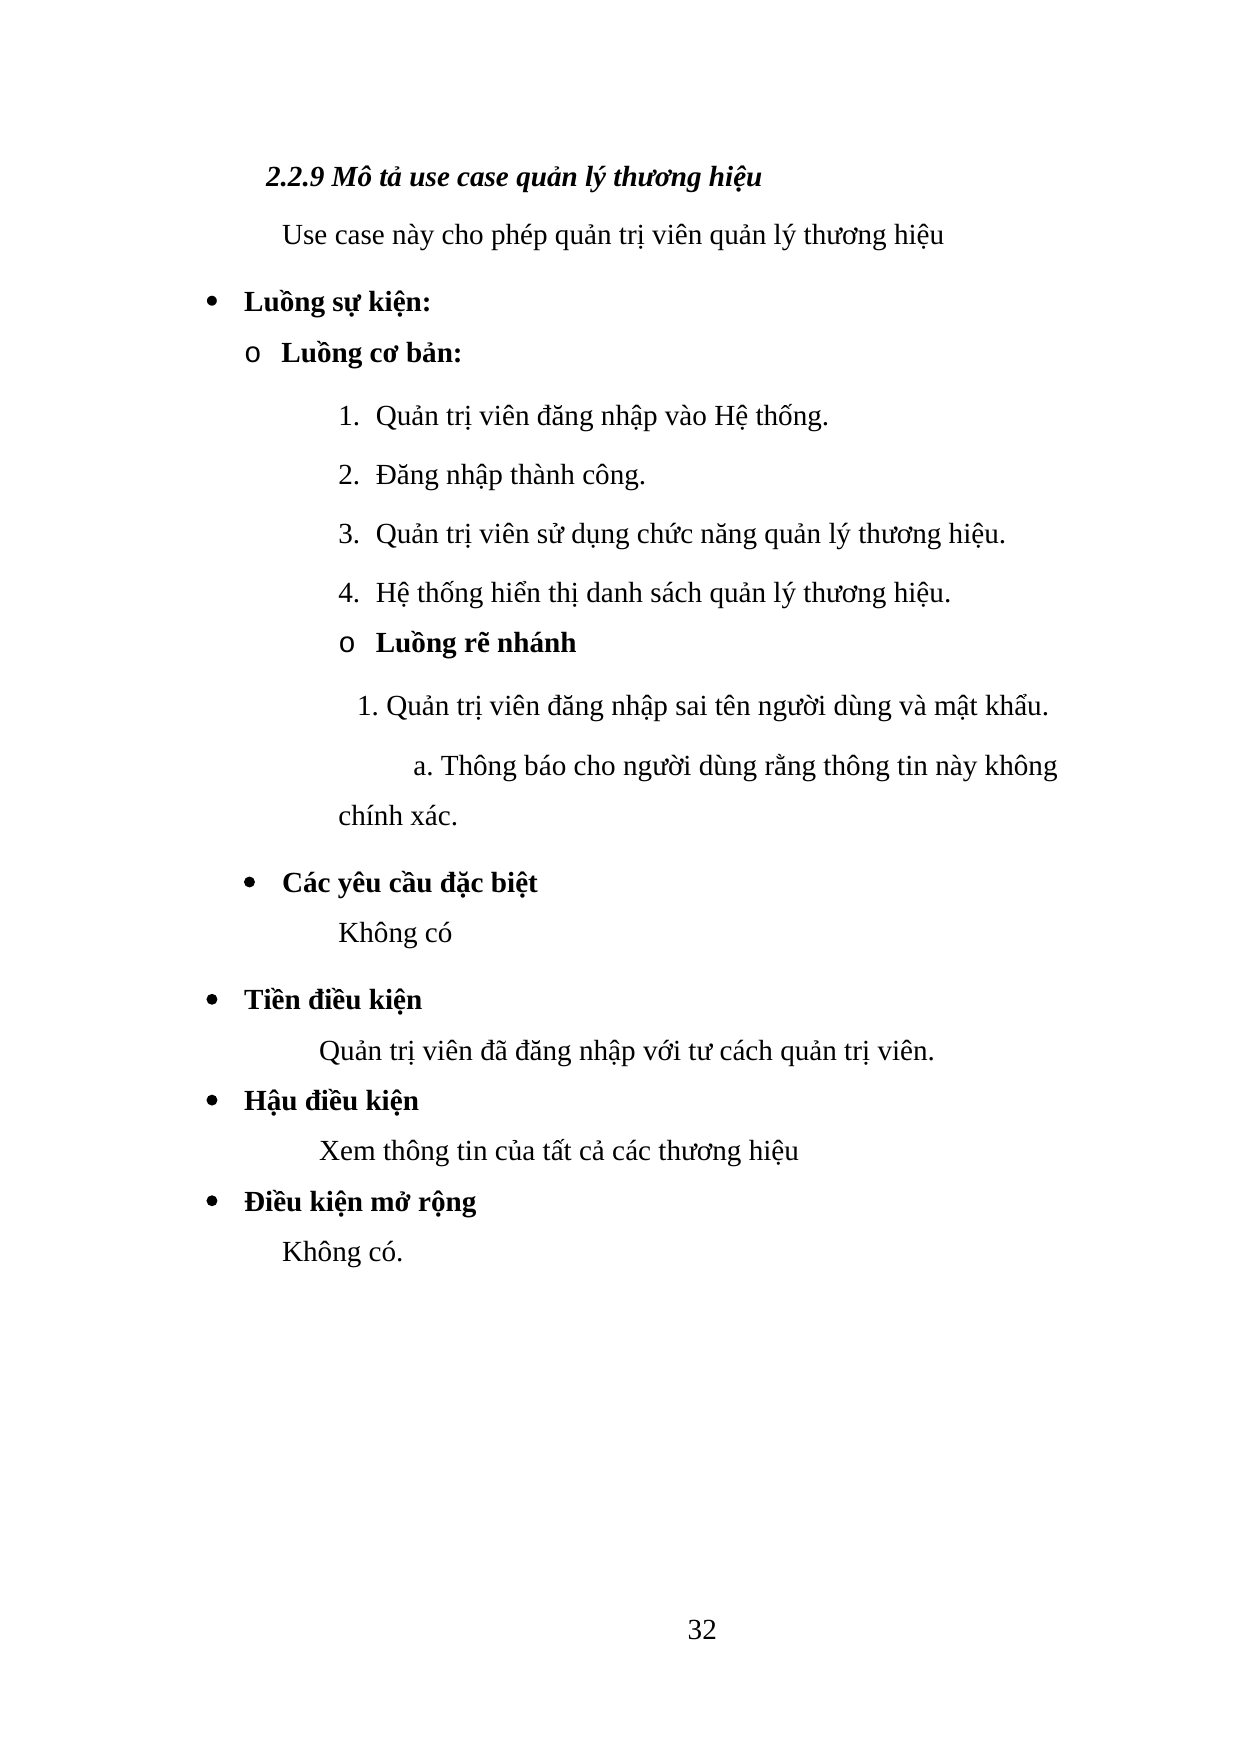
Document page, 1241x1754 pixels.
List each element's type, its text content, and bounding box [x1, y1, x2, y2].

list Quản trị viên đăng nhập vào Hệ thống. [338, 398, 1122, 431]
text Quản trị viên đã đăng nhập với tư cách quản trị viên. [244, 1033, 1122, 1066]
list Hệ thống hiển thị danh sách quản lý thương hiệu. [338, 575, 1122, 609]
list Tiền điều kiện [207, 982, 1122, 1016]
text Không có [263, 915, 1122, 949]
list Luồng cơ bản: [244, 335, 1122, 371]
list Điều kiện mở rộng [207, 1184, 1122, 1217]
list Hậu điều kiện [207, 1083, 1122, 1117]
list Các yêu cầu đặc biệt [244, 865, 1122, 898]
list Luồng rẽ nhánh [338, 626, 1122, 662]
text Use case này cho phép quản trị viên quản lý thương hiệu [207, 217, 1122, 251]
subtitle Mô tả use case quản lý thương hiệu [207, 159, 1122, 192]
list Quản trị viên sử dụng chức năng quản lý thương hiệu. [338, 516, 1122, 549]
text Xem thông tin của tất cả các thương hiệu [244, 1133, 1122, 1167]
text Không có. [207, 1234, 1122, 1268]
text 1. Quản trị viên đăng nhập sai tên người dùng và mật khẩu. [282, 688, 1122, 722]
text a. Thông báo cho người dùng rằng thông tin này không chính xác. [338, 748, 1122, 831]
list Luồng sự kiện: [207, 284, 1122, 318]
list Đăng nhập thành công. [338, 457, 1122, 490]
